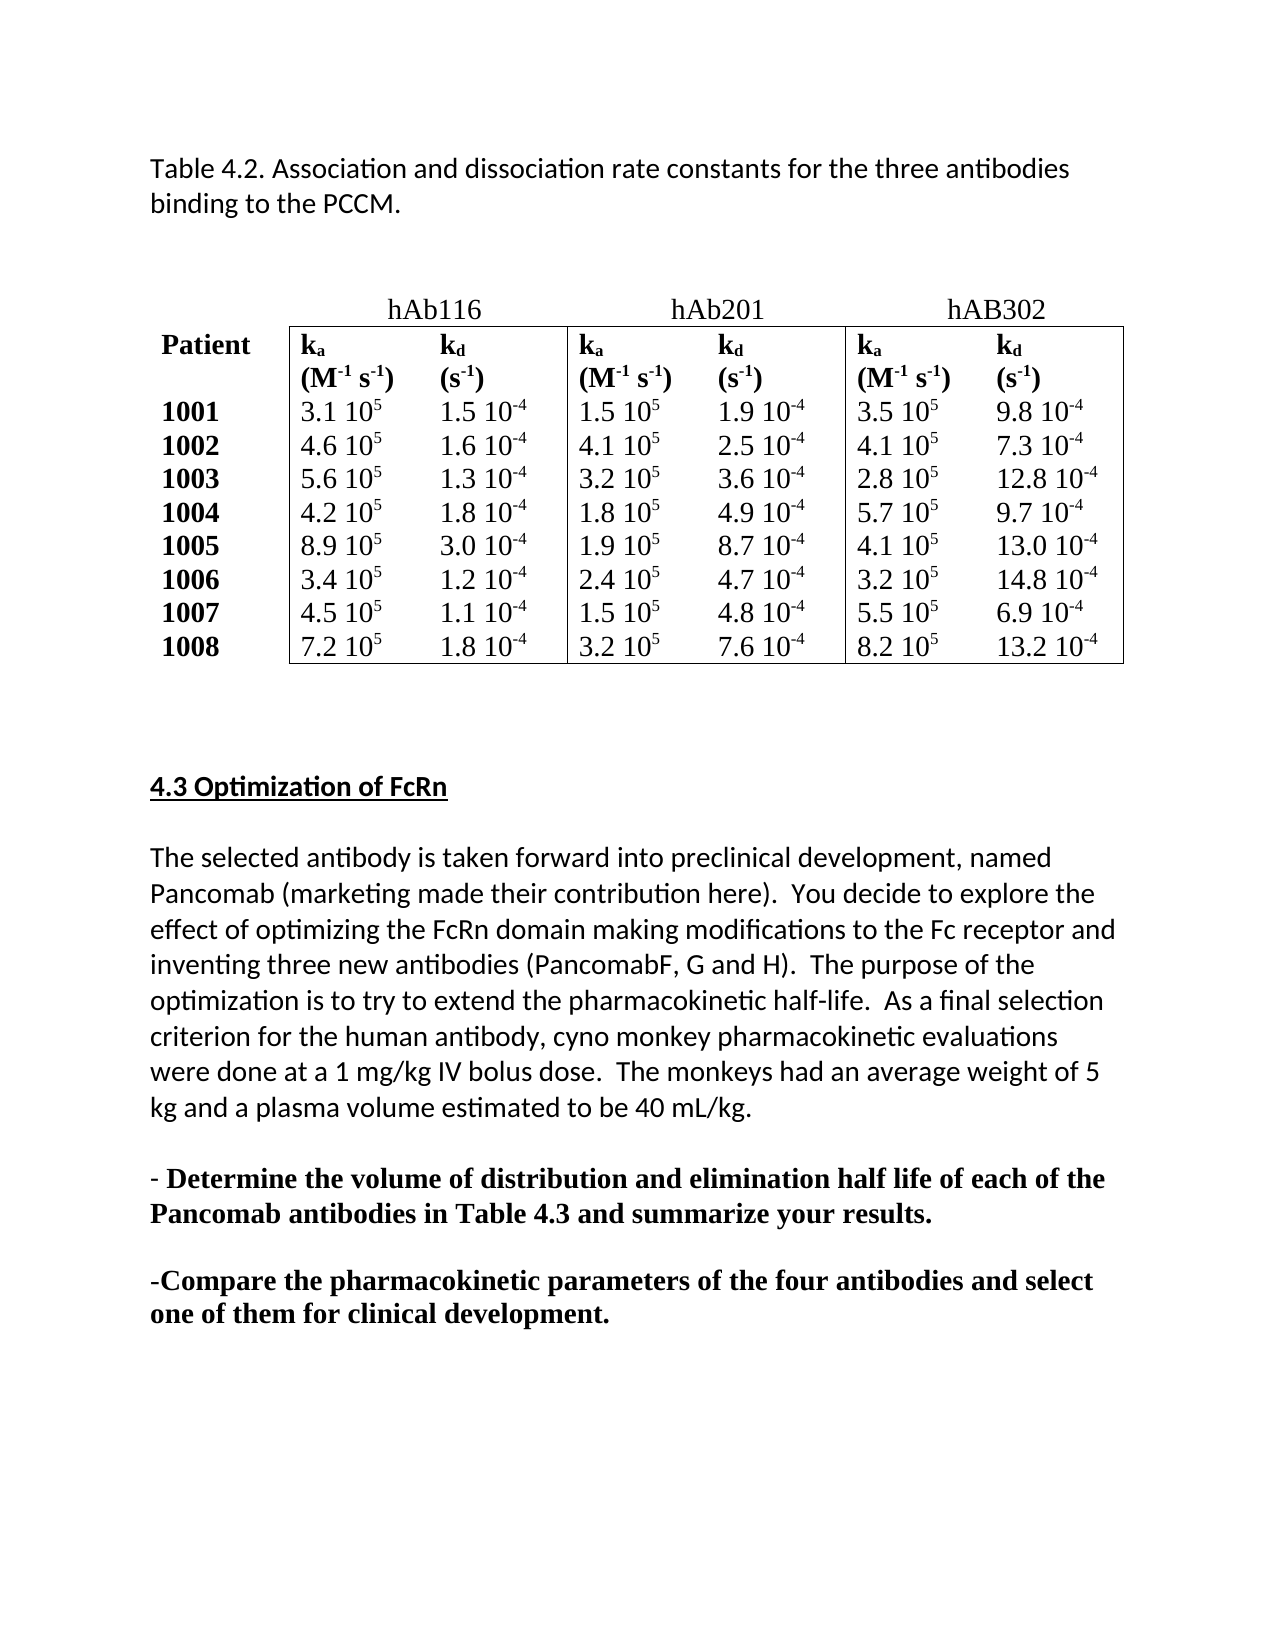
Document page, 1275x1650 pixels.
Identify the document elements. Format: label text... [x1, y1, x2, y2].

table_cell 14.8 10-4 [985, 562, 1123, 595]
table_cell 1.9 105 [568, 528, 706, 562]
table_cell 1.9 10-4 [706, 394, 845, 428]
table_cell 4.5 105 [290, 595, 428, 629]
table_cell 13.2 10-4 [985, 629, 1123, 662]
table_cell 1005 [150, 528, 289, 562]
table_cell 4.2 105 [290, 495, 428, 528]
table_cell 1.6 10-4 [428, 428, 567, 461]
table_cell 1.5 10-4 [428, 394, 567, 428]
table_header ka (M-1 s-1) [290, 327, 428, 394]
table_cell 1.8 10-4 [428, 629, 567, 662]
table_cell 1.5 105 [568, 394, 706, 428]
table_cell 1003 [150, 461, 289, 495]
text The selected antibody is taken forward into preclinical development, named Pancomab (marketing made their contribution here). You decide to explore the effect of optimizing the FcRn domain making modifications to the Fc receptor and inventing three new antibodies (PancomabF, G and H). The purpose of the optimization is to try to extend the pharmacokinetic half-life. As a final selection criterion for the human antibody, cyno monkey pharmacokinetic evaluations were done at a 1 mg/kg IV bolus dose. The monkeys had an average weight of 5 kg and a plasma volume estimated to be 40 mL/kg. [150, 839, 1125, 1124]
table_cell 4.1 105 [568, 428, 706, 461]
table_cell 2.4 105 [568, 562, 706, 595]
table_cell 1001 [150, 394, 289, 428]
table_cell 1004 [150, 495, 289, 528]
table_cell 3.5 105 [846, 394, 985, 428]
table_cell 1006 [150, 562, 289, 595]
table_cell 3.2 105 [568, 629, 706, 662]
table_cell 1.8 10-4 [428, 495, 567, 528]
table_cell 6.9 10-4 [985, 595, 1123, 629]
table_header kd (s-1) [985, 327, 1123, 394]
table_cell 5.6 105 [290, 461, 428, 495]
table_cell 13.0 10-4 [985, 528, 1123, 562]
table_cell 8.2 105 [846, 629, 985, 662]
text - Determine the volume of distribution and elimination half life of each of the Pancomab antibodies in Table 4.3 and summarize your results. [150, 1160, 1125, 1229]
table_cell 1008 [150, 629, 289, 662]
table_header Patient [150, 326, 289, 394]
table_cell 3.0 10-4 [428, 528, 567, 562]
table_cell 2.5 10-4 [706, 428, 845, 461]
table_cell 5.5 105 [846, 595, 985, 629]
table_cell 3.4 105 [290, 562, 428, 595]
table_cell 8.7 10-4 [706, 528, 845, 562]
table_cell 4.1 105 [846, 528, 985, 562]
table_cell 8.9 105 [290, 528, 428, 562]
table_cell 2.8 105 [846, 461, 985, 495]
table_cell 12.8 10-4 [985, 461, 1123, 495]
table_cell 1.2 10-4 [428, 562, 567, 595]
text -Compare the pharmacokinetic parameters of the four antibodies and select one of them for clinical development. [150, 1263, 1125, 1330]
table_cell 7.6 10-4 [706, 629, 845, 662]
table_cell 4.7 10-4 [706, 562, 845, 595]
table_cell 1002 [150, 428, 289, 461]
table_cell 7.3 10-4 [985, 428, 1123, 461]
table_cell 4.6 105 [290, 428, 428, 461]
table_cell 4.1 105 [846, 428, 985, 461]
table_header kd (s-1) [706, 327, 845, 394]
table_cell 7.2 105 [290, 629, 428, 662]
table_cell 4.8 10-4 [706, 595, 845, 629]
table_cell 9.8 10-4 [985, 394, 1123, 428]
table_cell 3.2 105 [846, 562, 985, 595]
text Table 4.2. Association and dissociation rate constants for the three antibodies binding to the PCCM. [150, 150, 1125, 221]
table_cell 1.8 105 [568, 495, 706, 528]
table_cell 1007 [150, 595, 289, 629]
table_cell 1.5 105 [568, 595, 706, 629]
text 4.3 Optimization of FcRn [150, 768, 1125, 804]
table_header ka (M-1 s-1) [568, 327, 706, 394]
table_cell 3.2 105 [568, 461, 706, 495]
table_cell 9.7 10-4 [985, 495, 1123, 528]
table_cell 5.7 105 [846, 495, 985, 528]
table_cell 3.6 10-4 [706, 461, 845, 495]
table_cell 3.1 105 [290, 394, 428, 428]
text hAb116 hAb201 hAB302 [150, 292, 1125, 326]
table_header ka (M-1 s-1) [846, 327, 985, 394]
table_cell 1.3 10-4 [428, 461, 567, 495]
table_cell 1.1 10-4 [428, 595, 567, 629]
table_cell 4.9 10-4 [706, 495, 845, 528]
table_header kd (s-1) [428, 327, 567, 394]
